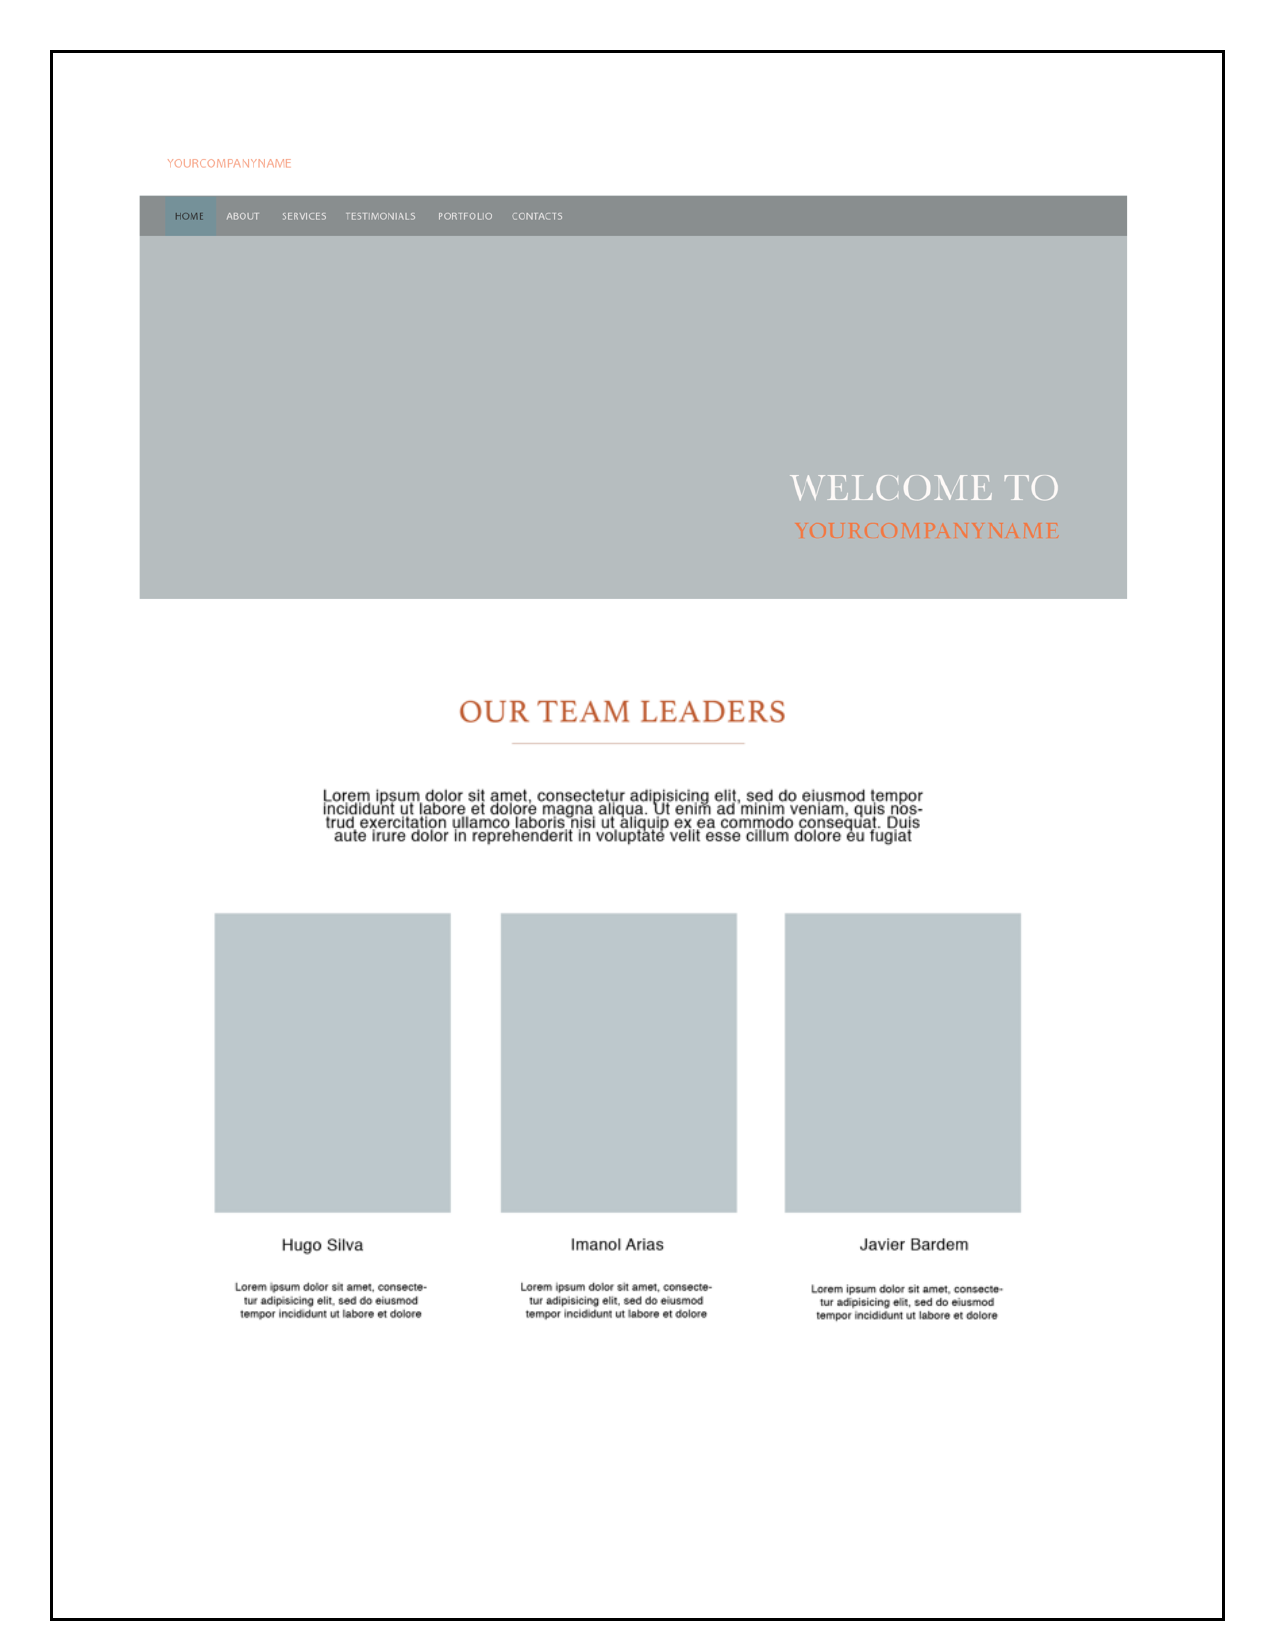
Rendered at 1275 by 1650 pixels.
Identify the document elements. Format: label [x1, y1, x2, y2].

picture [139, 616, 1128, 1379]
picture [139, 141, 1128, 600]
